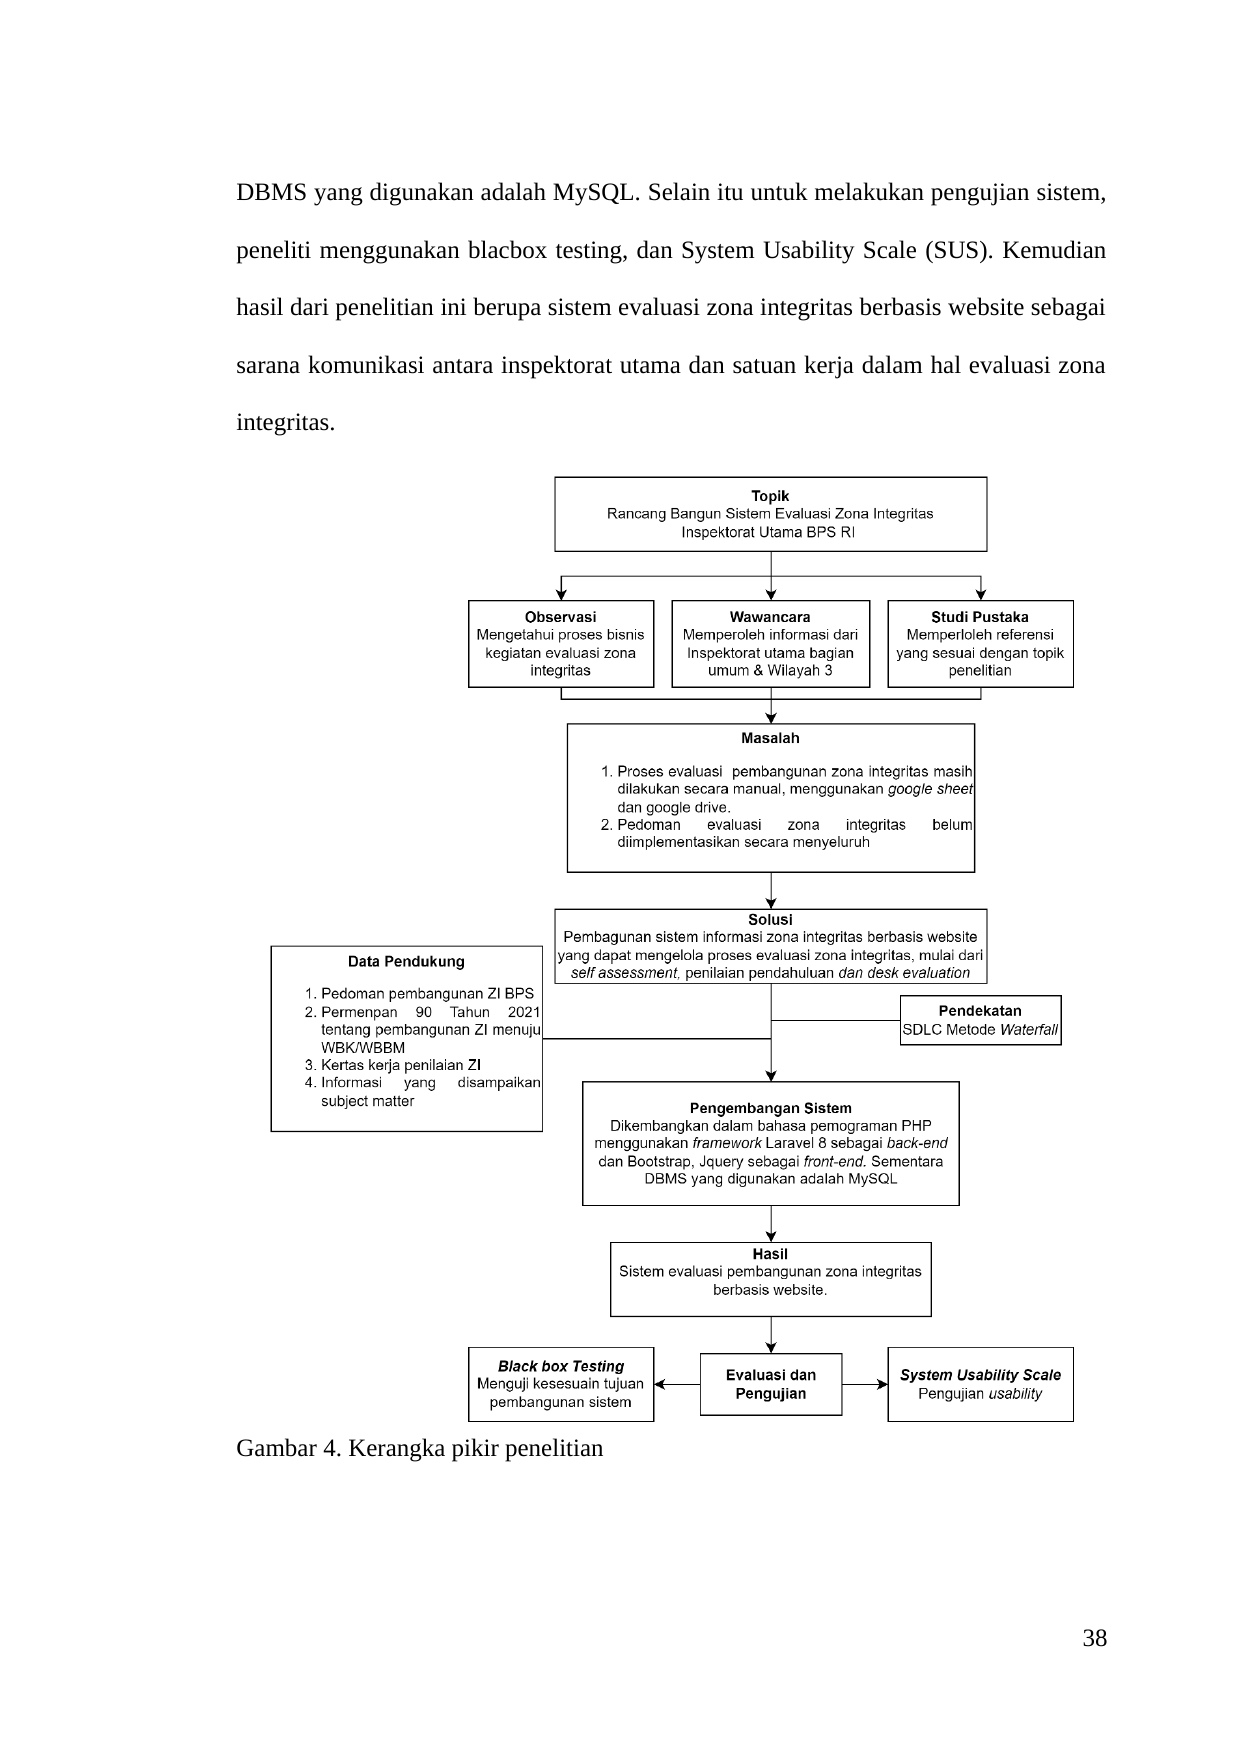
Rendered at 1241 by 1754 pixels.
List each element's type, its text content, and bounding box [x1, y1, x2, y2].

picture [258, 464, 1086, 1434]
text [236, 177, 1107, 436]
